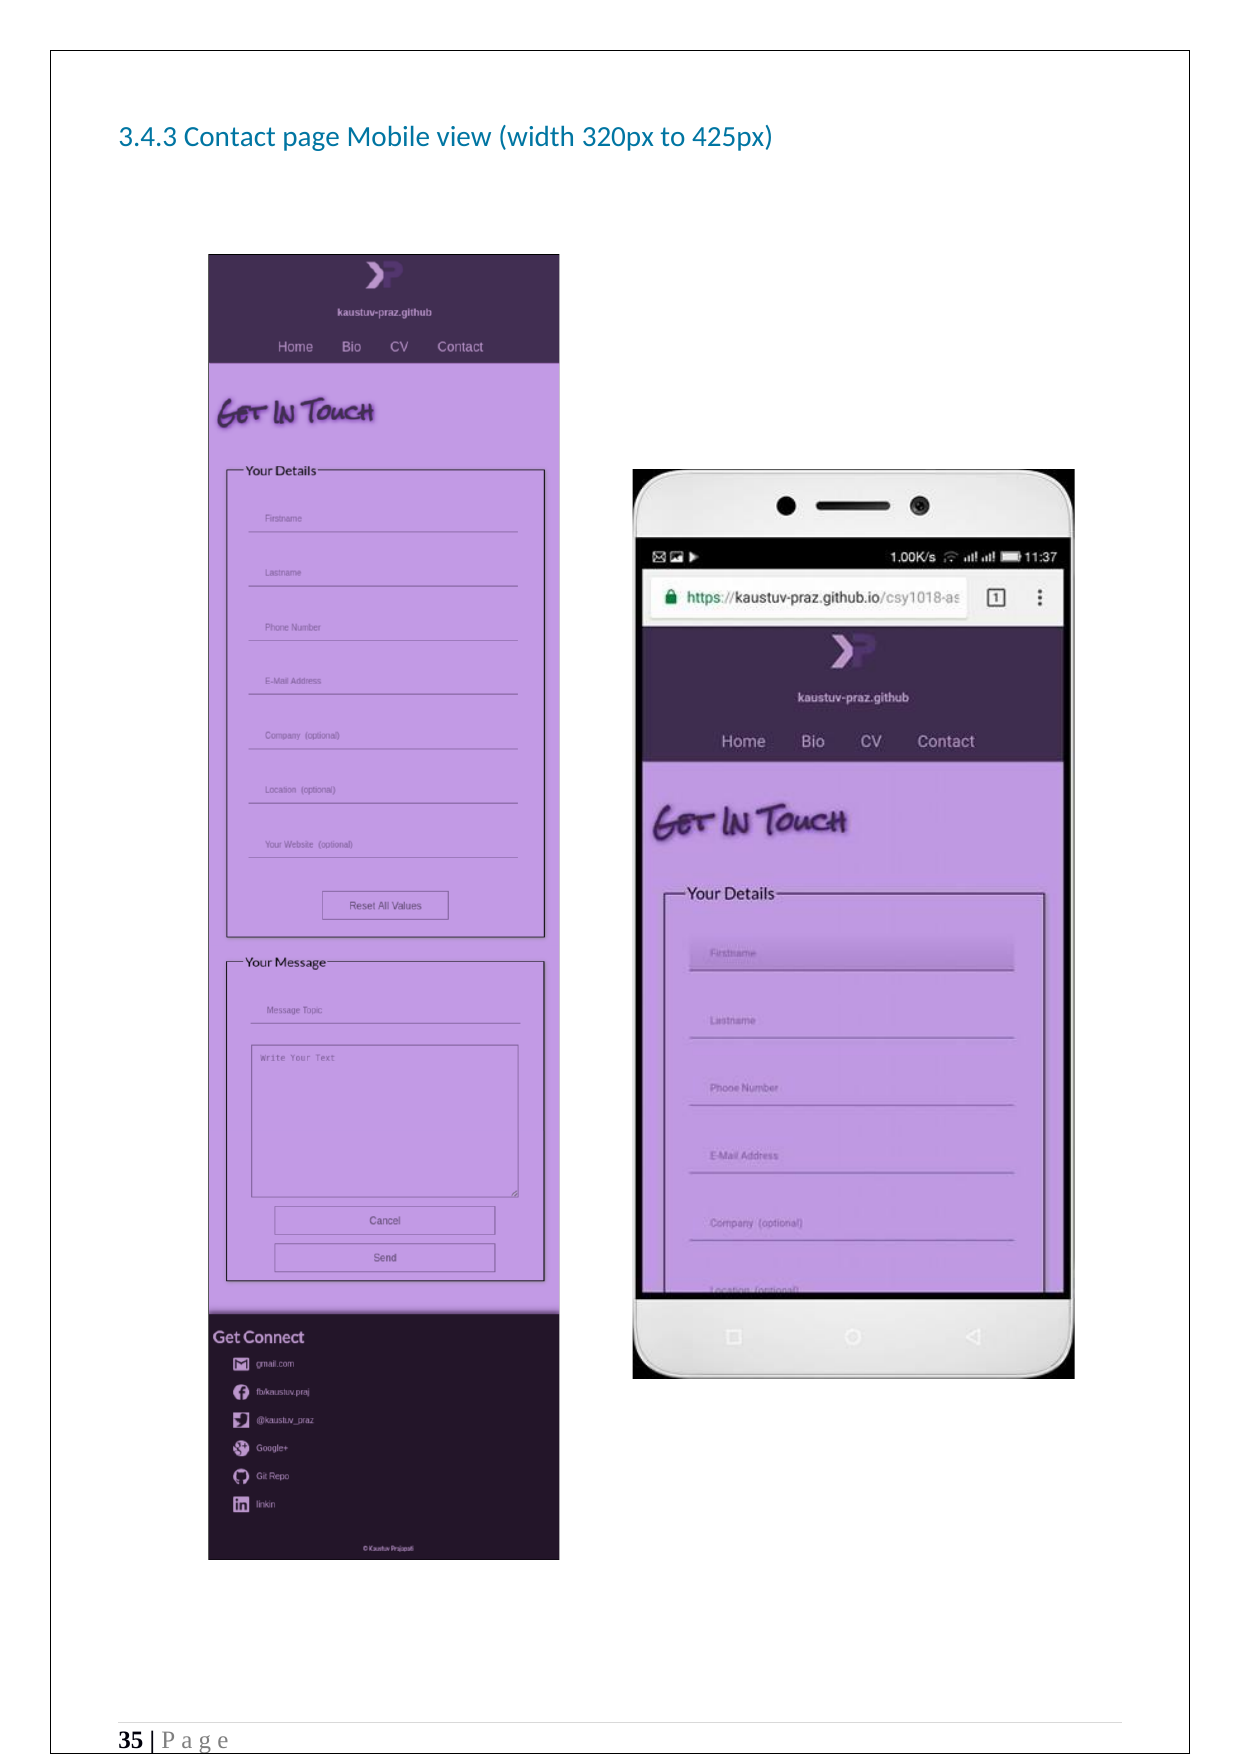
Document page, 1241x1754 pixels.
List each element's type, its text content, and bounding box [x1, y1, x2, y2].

picture [632, 469, 1075, 1379]
picture [208, 254, 560, 1560]
text 3.4.3 Contact page Mobile view (width 320px to 425px) [118, 118, 1122, 154]
